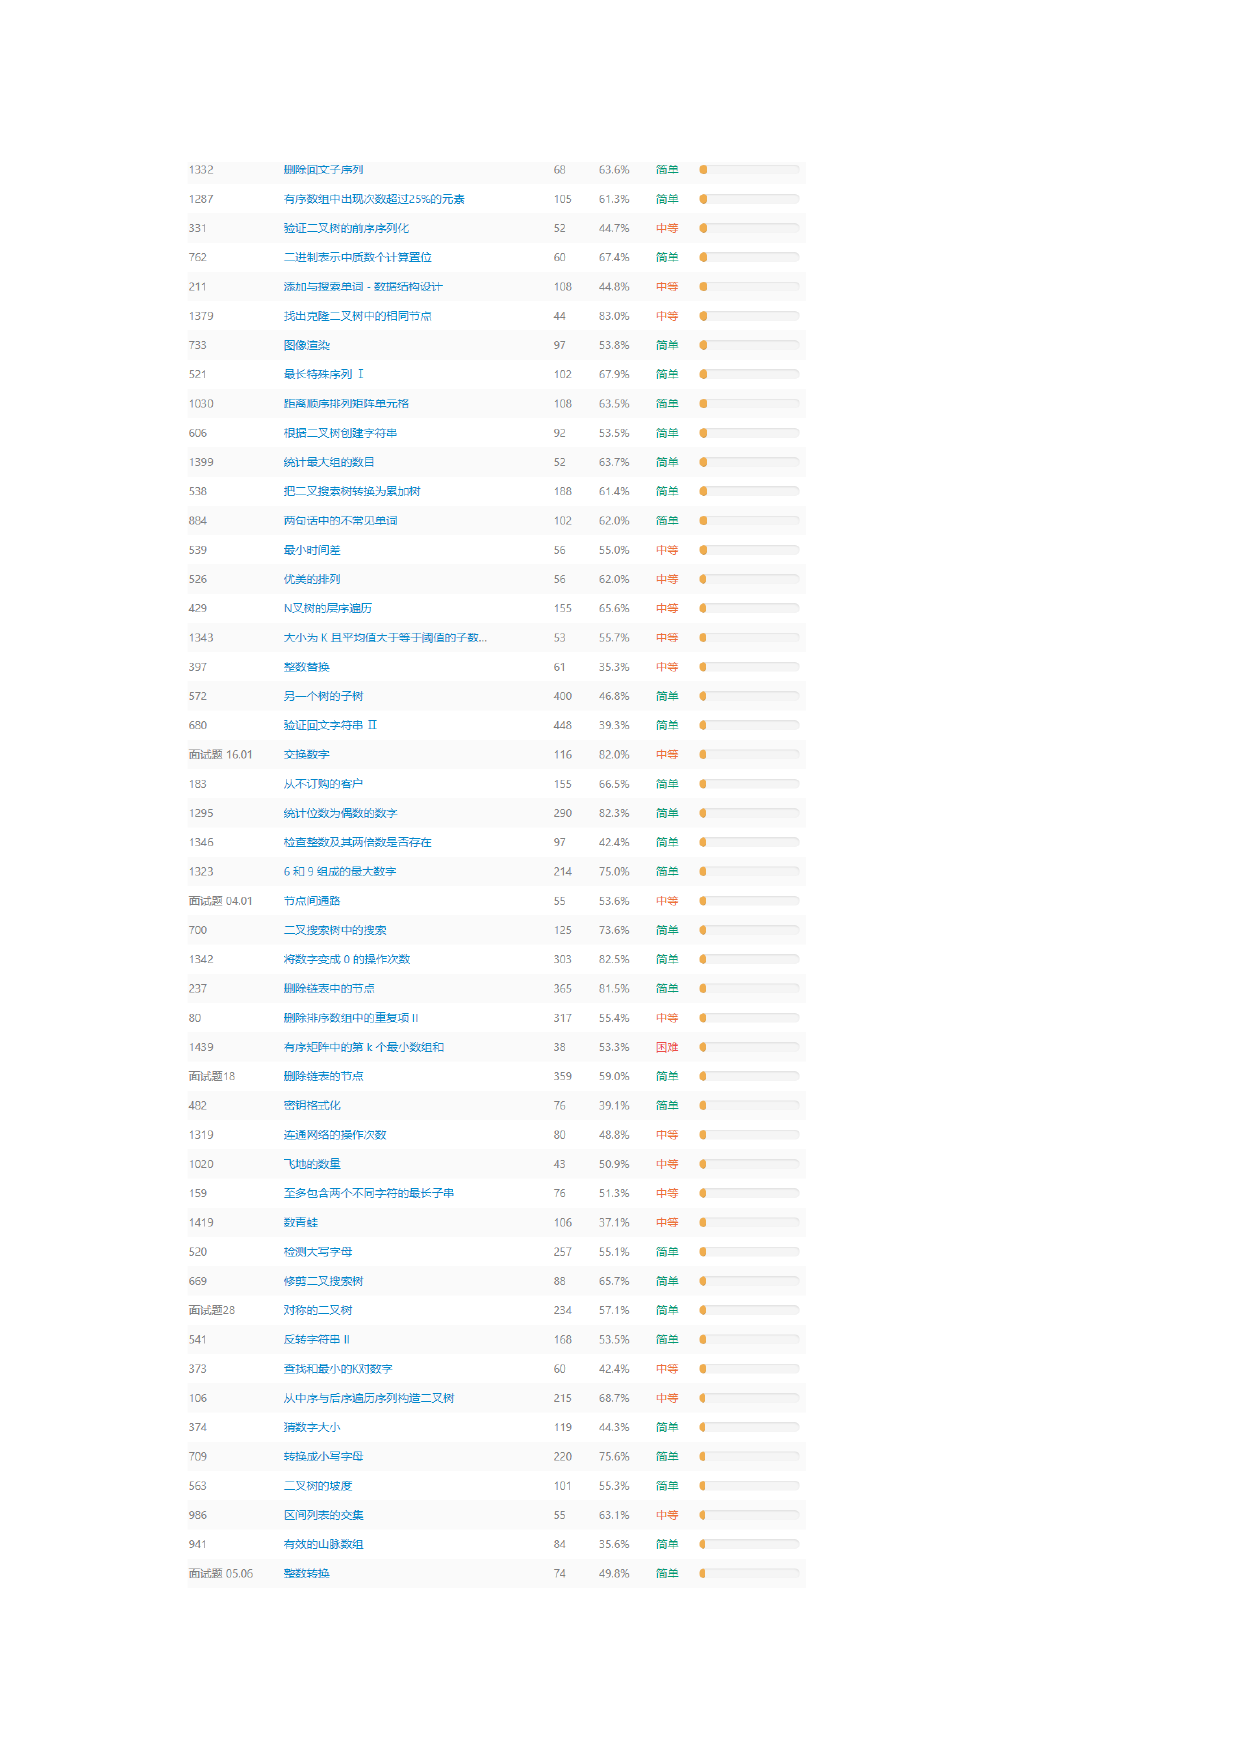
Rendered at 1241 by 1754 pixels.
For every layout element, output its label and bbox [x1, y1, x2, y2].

picture [187, 162, 808, 1592]
